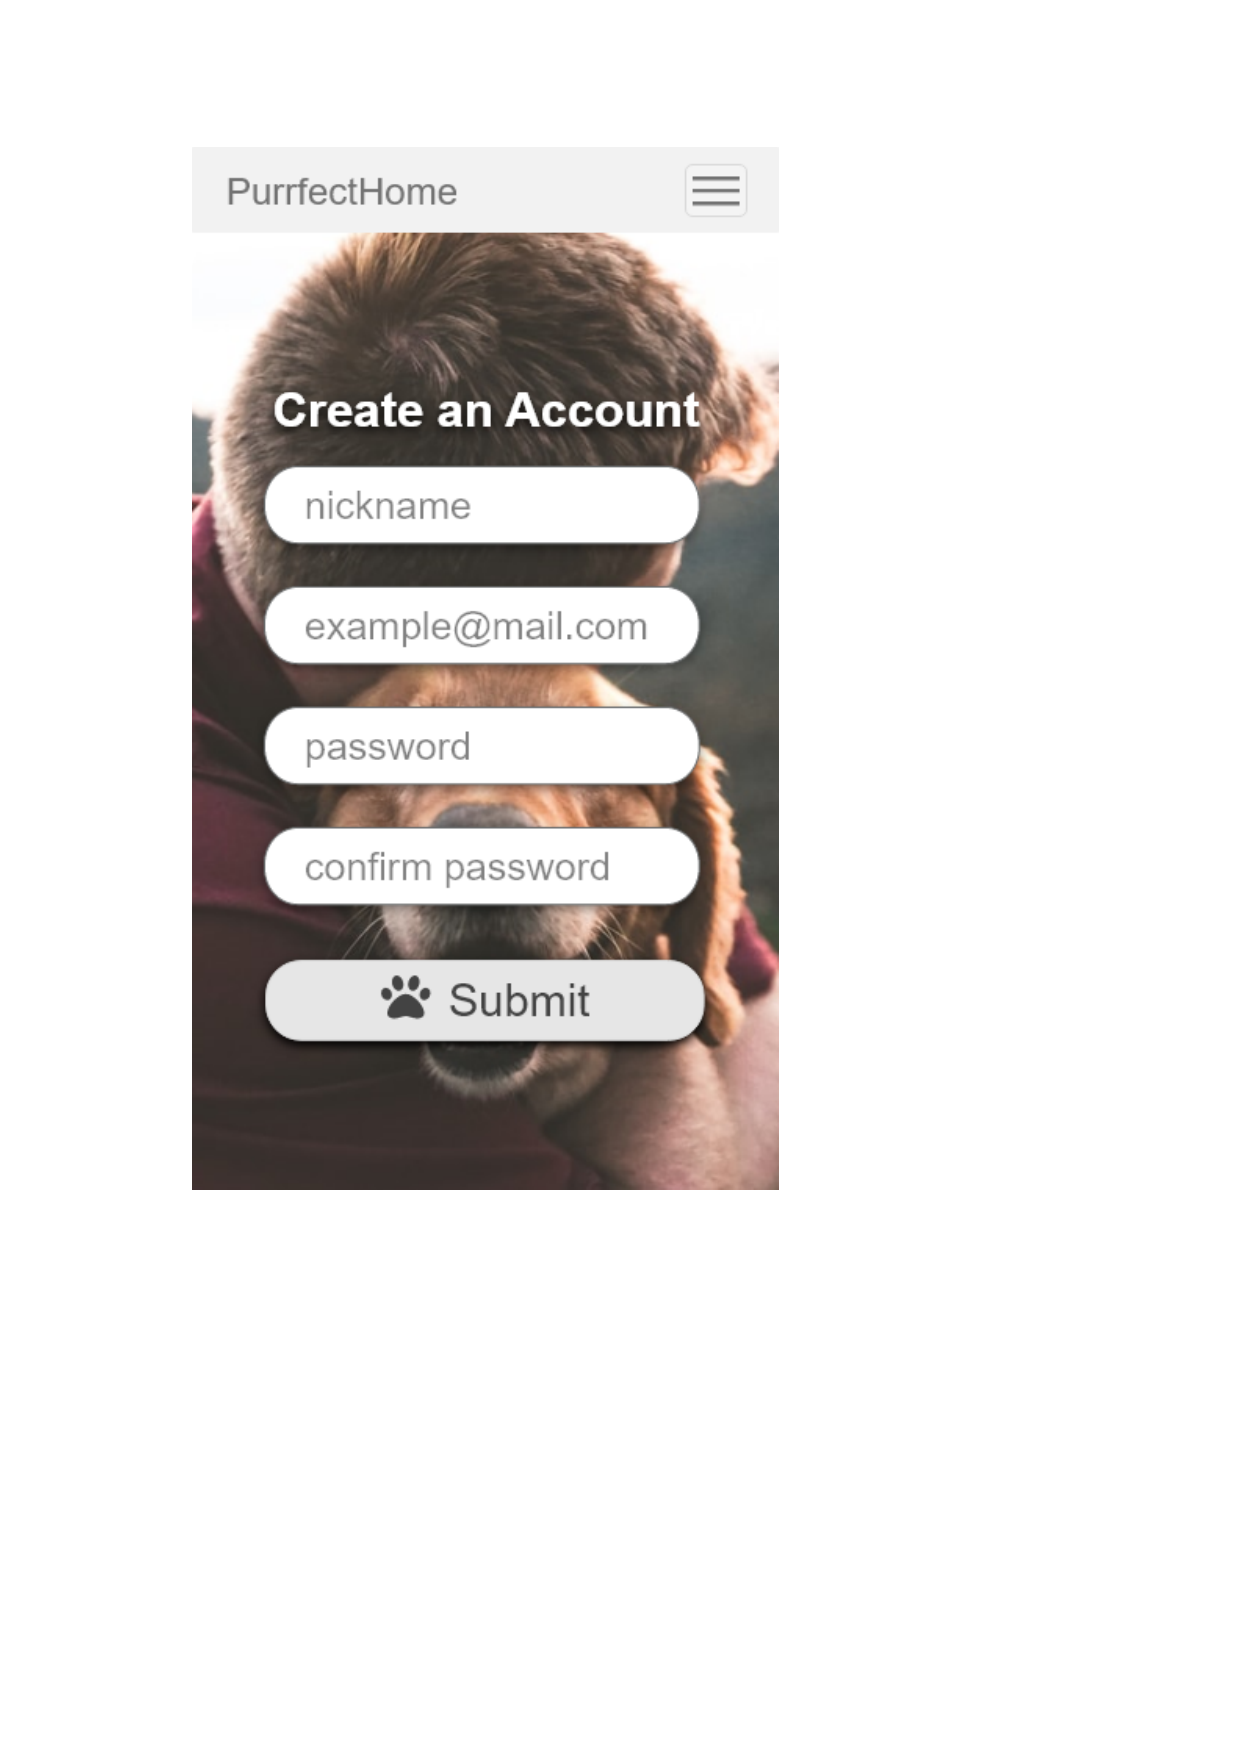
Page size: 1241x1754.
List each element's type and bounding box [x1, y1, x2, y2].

picture [192, 147, 779, 1190]
